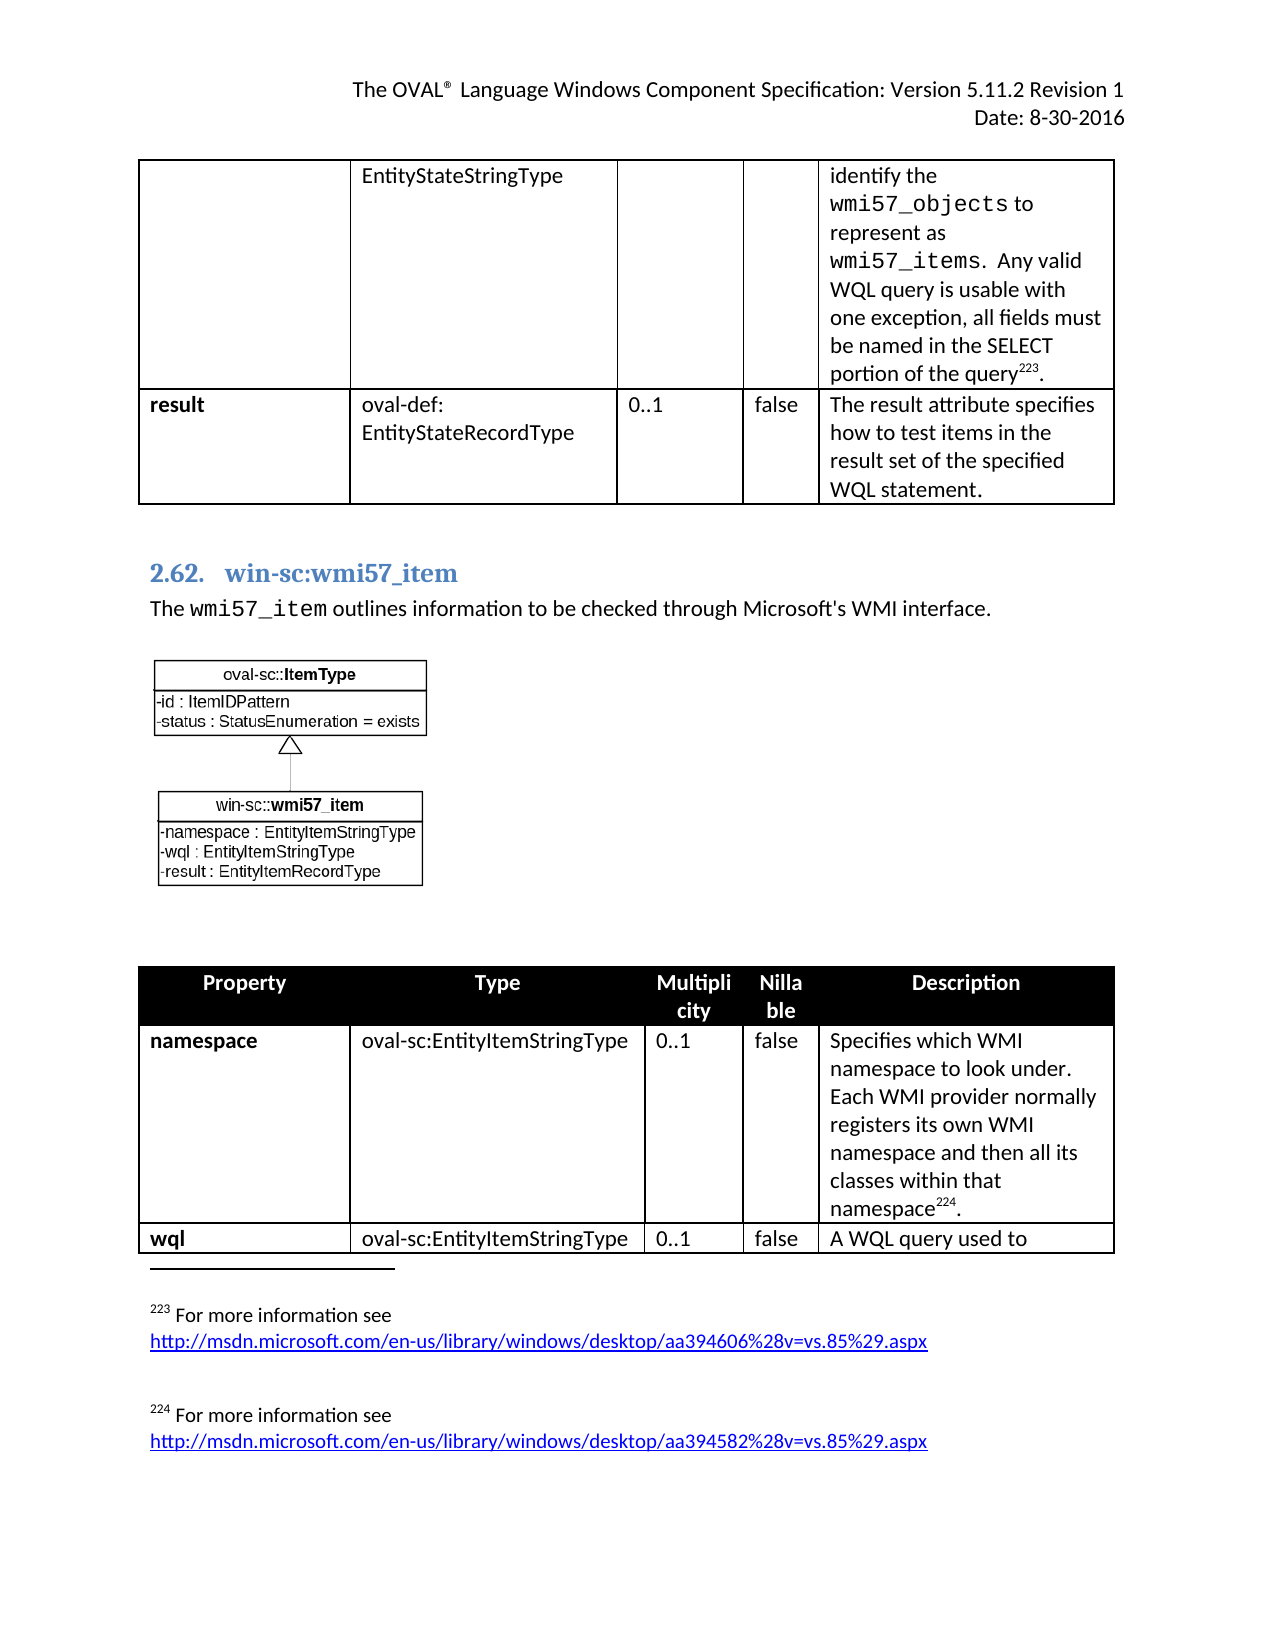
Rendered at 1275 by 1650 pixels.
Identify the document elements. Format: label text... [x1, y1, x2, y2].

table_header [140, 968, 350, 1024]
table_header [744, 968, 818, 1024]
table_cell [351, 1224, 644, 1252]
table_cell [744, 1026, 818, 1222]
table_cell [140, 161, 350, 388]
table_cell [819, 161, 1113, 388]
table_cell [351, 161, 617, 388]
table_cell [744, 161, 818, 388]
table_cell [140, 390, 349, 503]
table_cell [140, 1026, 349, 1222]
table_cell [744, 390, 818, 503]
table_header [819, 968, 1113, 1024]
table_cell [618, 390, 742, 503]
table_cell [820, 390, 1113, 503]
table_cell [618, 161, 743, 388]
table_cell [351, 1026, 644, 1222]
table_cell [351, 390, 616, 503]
text The wmi57_item outlines information to be checked through Microsoft's WMI interface. [150, 594, 1125, 623]
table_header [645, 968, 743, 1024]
subtitle win-sc:wmi57_item [150, 558, 1125, 589]
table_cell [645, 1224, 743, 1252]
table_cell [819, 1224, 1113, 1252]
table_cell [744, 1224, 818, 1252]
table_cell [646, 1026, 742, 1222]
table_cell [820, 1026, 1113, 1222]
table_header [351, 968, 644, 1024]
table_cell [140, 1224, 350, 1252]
